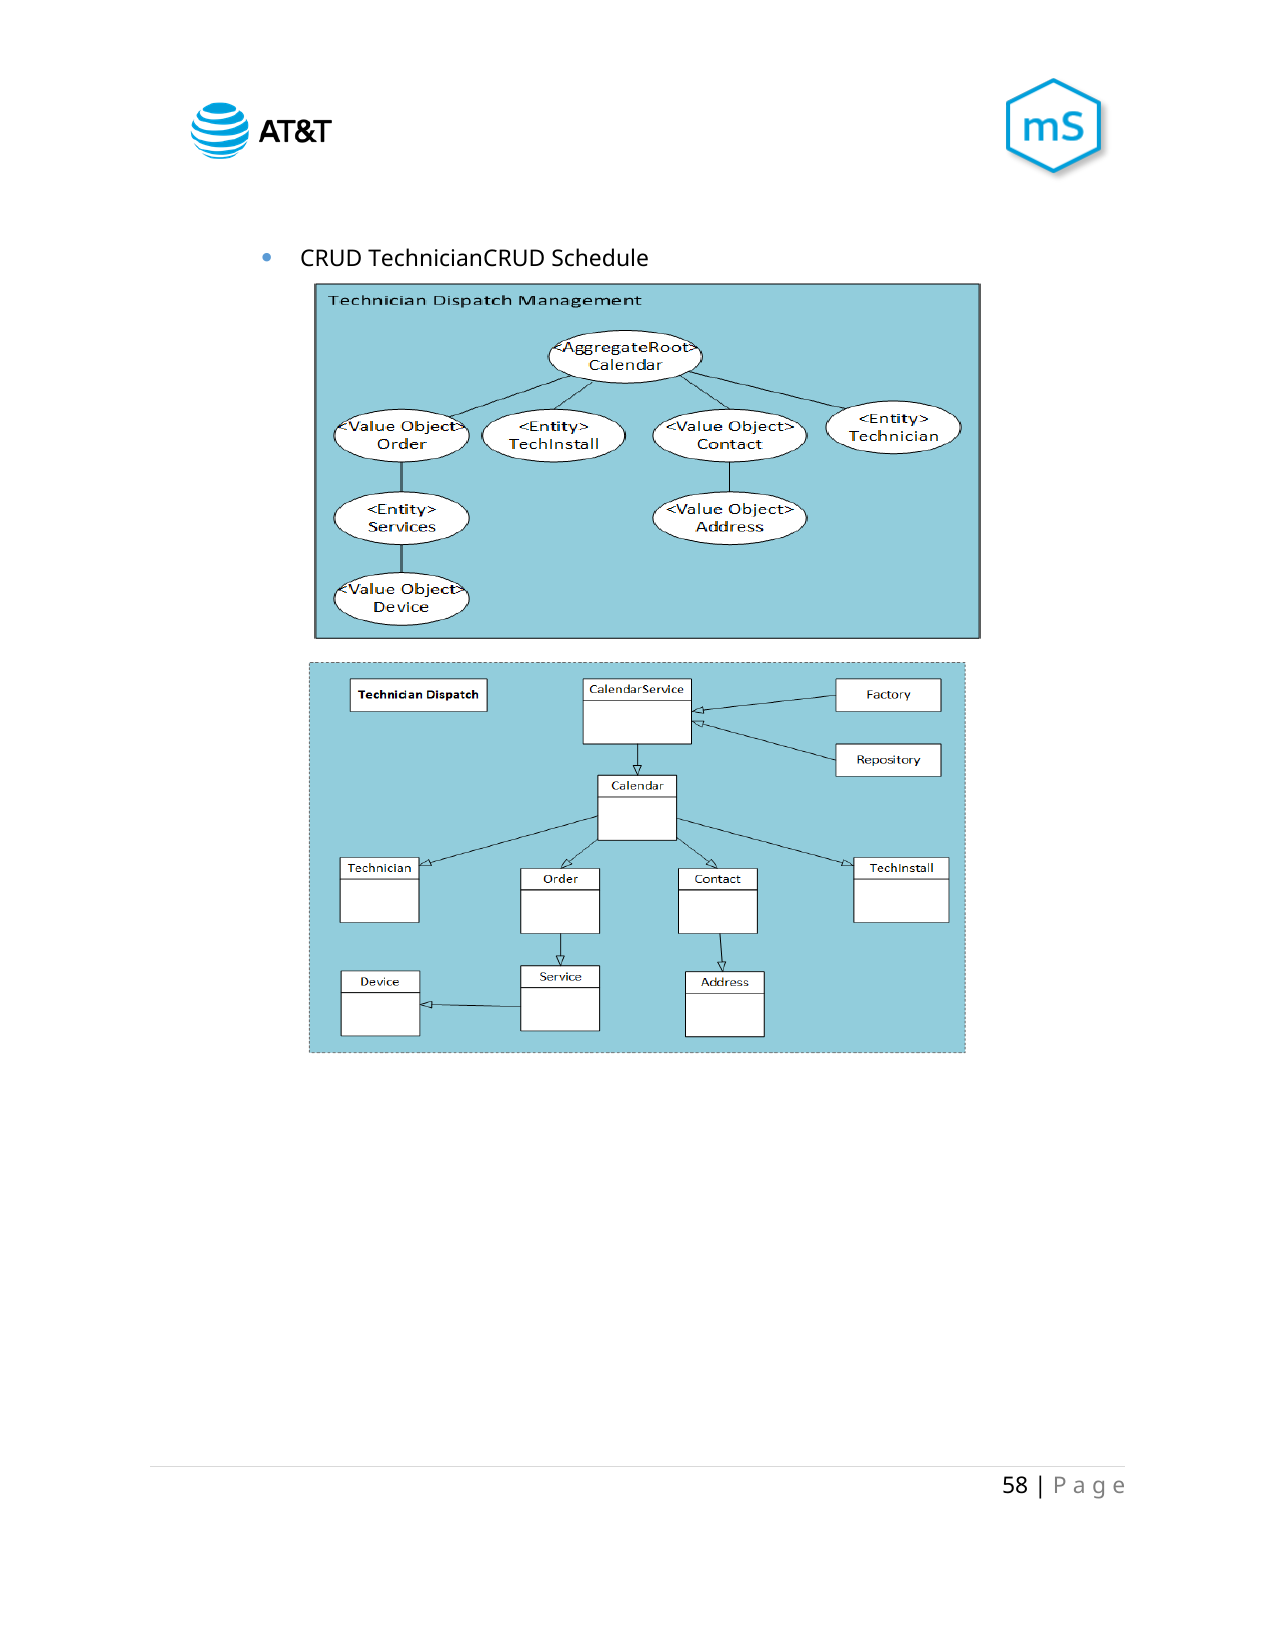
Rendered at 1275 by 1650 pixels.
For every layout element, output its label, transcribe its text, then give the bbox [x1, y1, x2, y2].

picture [300, 275, 1001, 649]
picture [300, 651, 978, 1059]
picture [996, 75, 1114, 186]
picture [161, 75, 360, 187]
